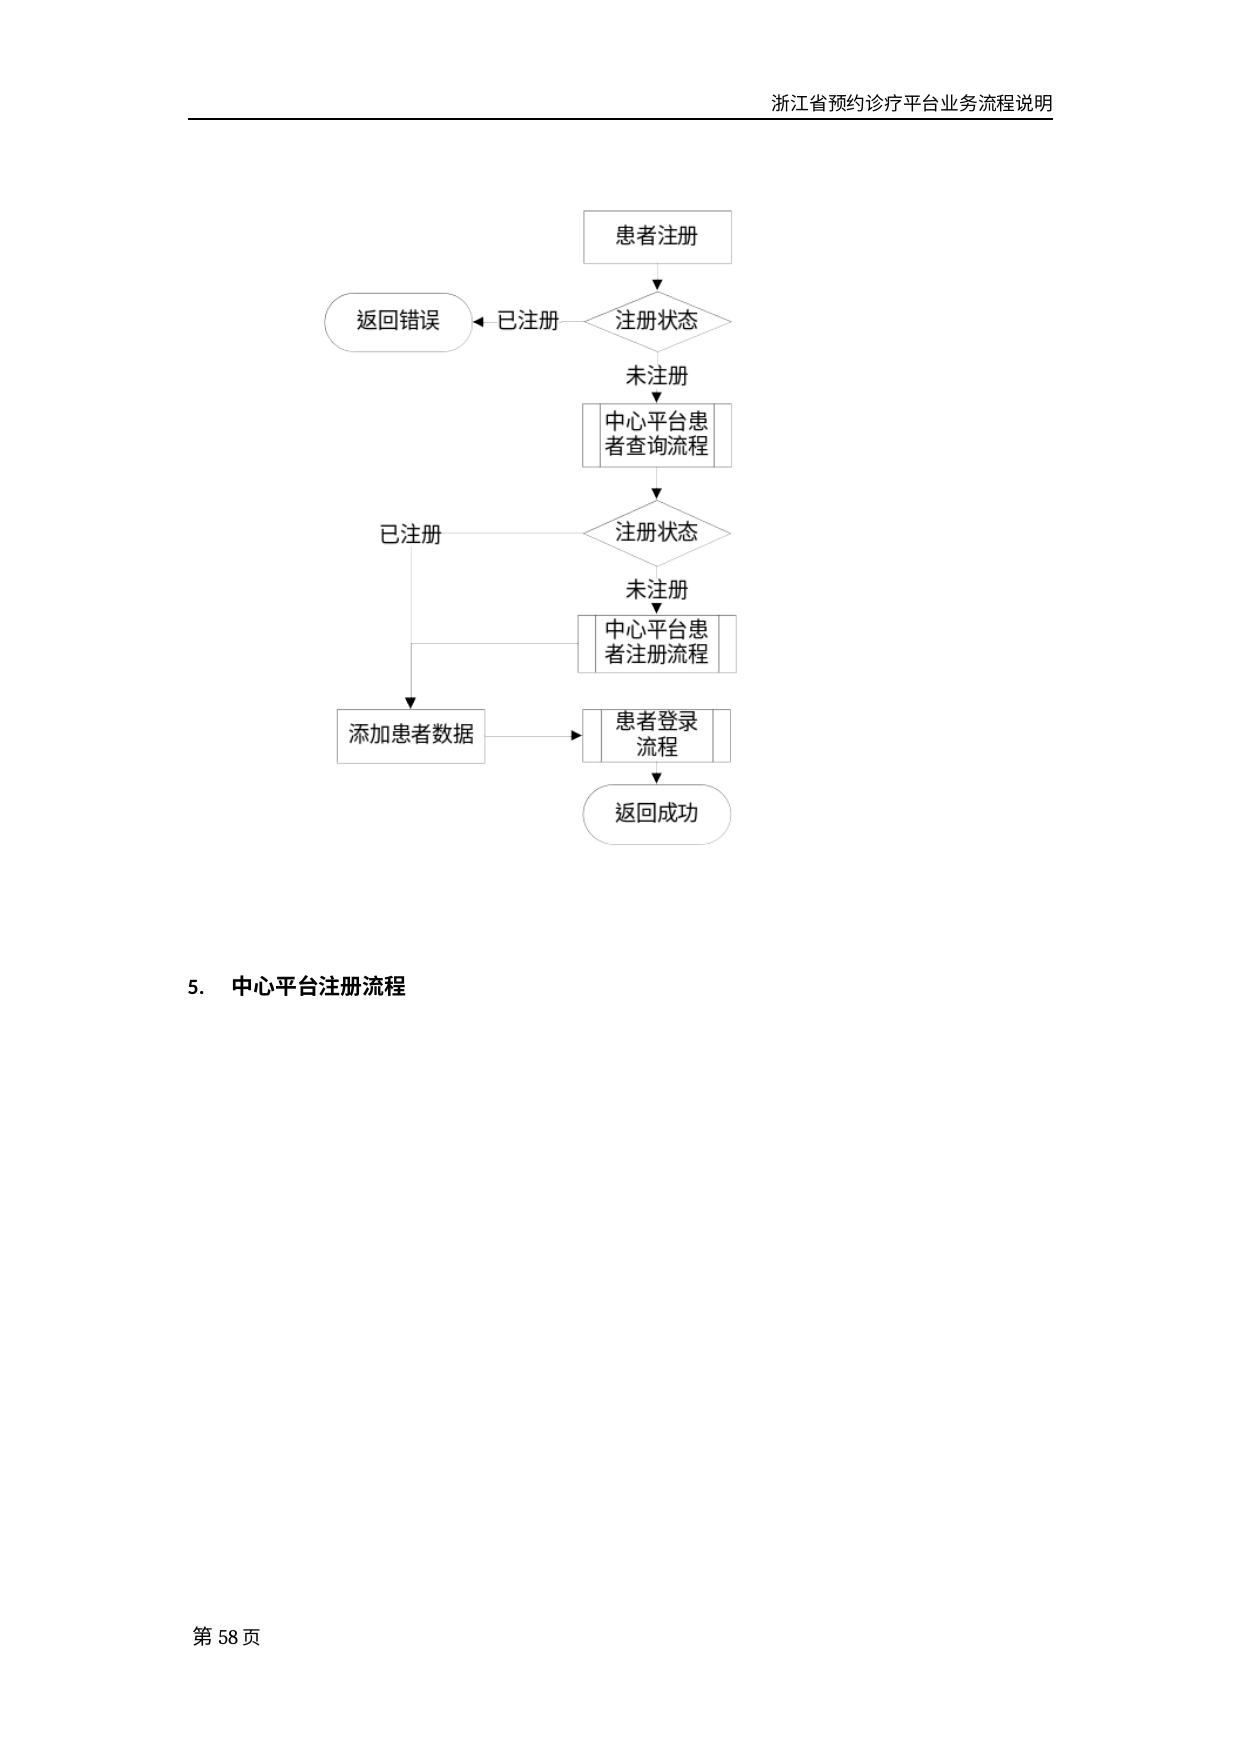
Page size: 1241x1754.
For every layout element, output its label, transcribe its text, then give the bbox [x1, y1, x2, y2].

list 中心平台注册流程 [187, 969, 1053, 1001]
